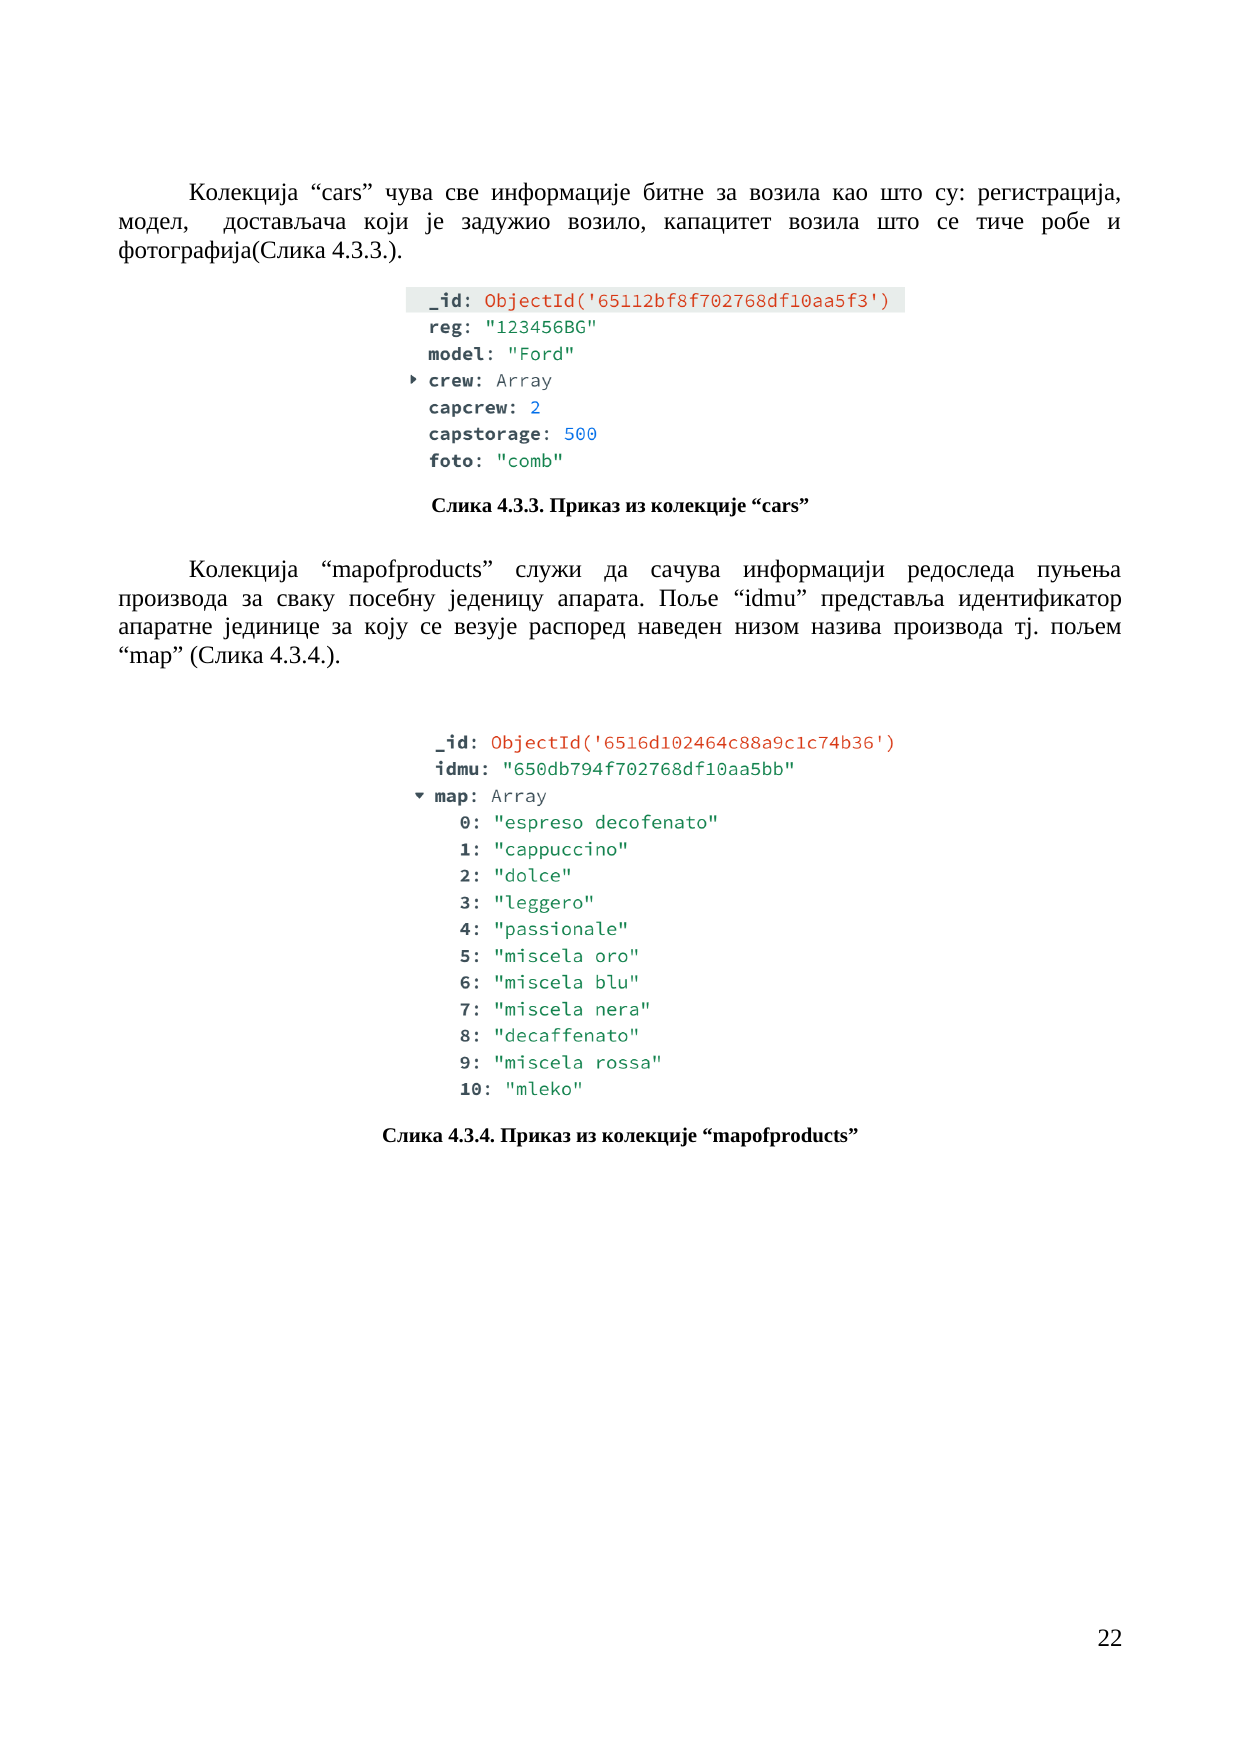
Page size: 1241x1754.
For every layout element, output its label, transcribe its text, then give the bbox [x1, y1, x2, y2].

text Колекција “cars” чува све информације битне за возила као што су: регистрација, модел, достављача који је задужио возило, капацитет возила што се тиче робе и фотографија(Слика 4.3.3.). [118, 177, 1122, 263]
text Колекција “mapofproducts” служи да сачува информацији редоследа пуњења производа за сваку посебну једеницу апарата. Поље “idmu” представља идентификатор апаратне јединице за коју се везује распоред наведен низом назива производа тј. пољем “map” (Слика 4.3.4.). [118, 554, 1122, 669]
picture [405, 276, 905, 481]
text Слика 4.3.4. Приказ из колекције “mapofproducts” [118, 1123, 1122, 1147]
picture [390, 722, 921, 1111]
text Слика 4.3.3. Приказ из колекције “cars” [118, 493, 1122, 517]
